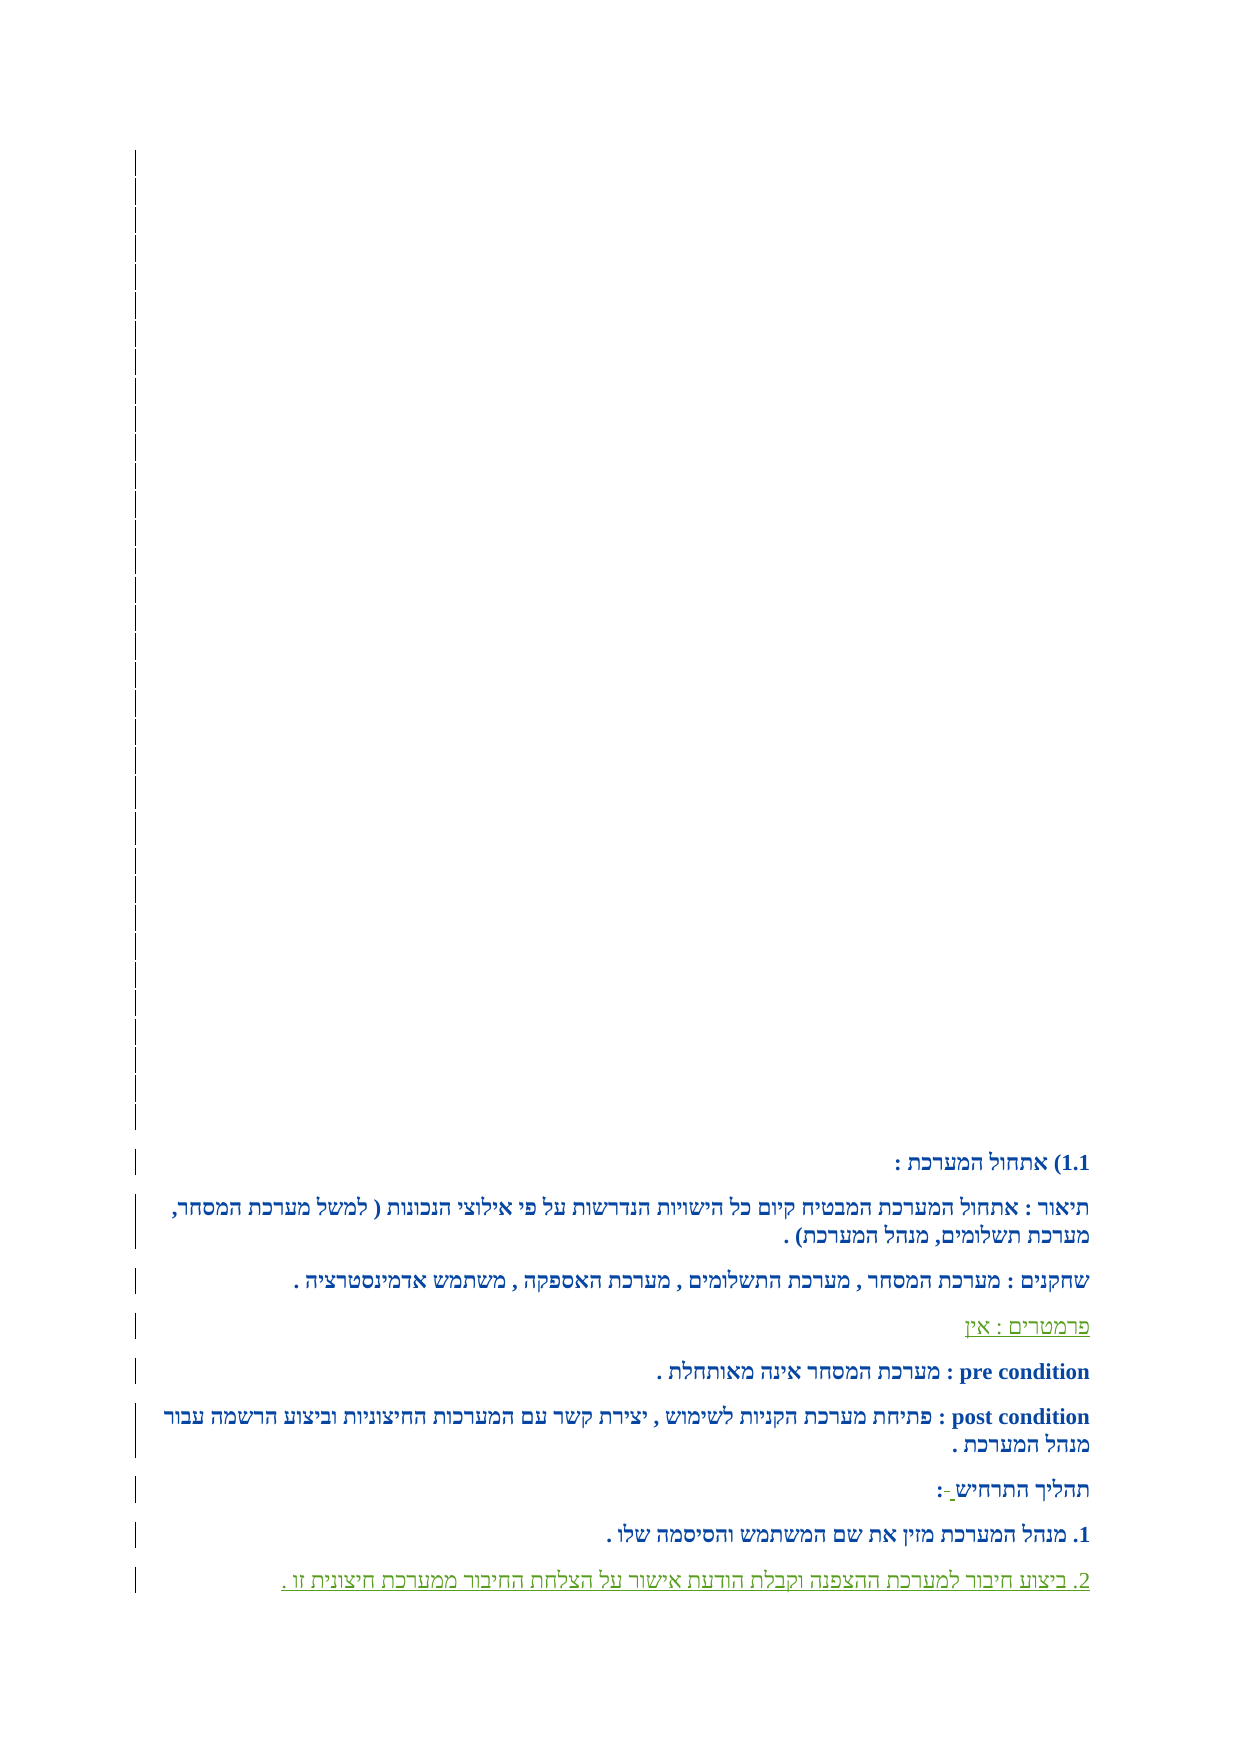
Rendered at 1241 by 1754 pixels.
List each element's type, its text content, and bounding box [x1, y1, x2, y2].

text תהליך התרחיש: [150, 1476, 1090, 1503]
text post condition : פתיחת מערכת הקניות לשימוש , יצירת קשר עם המערכות החיצוניות וביצוע הרשמה עבור מנהל המערכת . [150, 1403, 1090, 1458]
text תיאור : אתחול המערכת המבטיח קיום כל הישויות הנדרשות על פי אילוצי הנכונות ( למשל מערכת המסחר, מערכת תשלומים, מנהל המערכת) . [150, 1194, 1090, 1249]
text 1.1) אתחול המערכת : [150, 1149, 1090, 1175]
text שחקנים : מערכת המסחר , מערכת התשלומים , מערכת האספקה , משתמש אדמינסטרציה . [150, 1268, 1090, 1294]
text 1. מנהל המערכת מזין את שם המשתמש והסיסמה שלו . [150, 1522, 1090, 1548]
text pre condition : מערכת המסחר אינה מאותחלת . [150, 1358, 1090, 1384]
